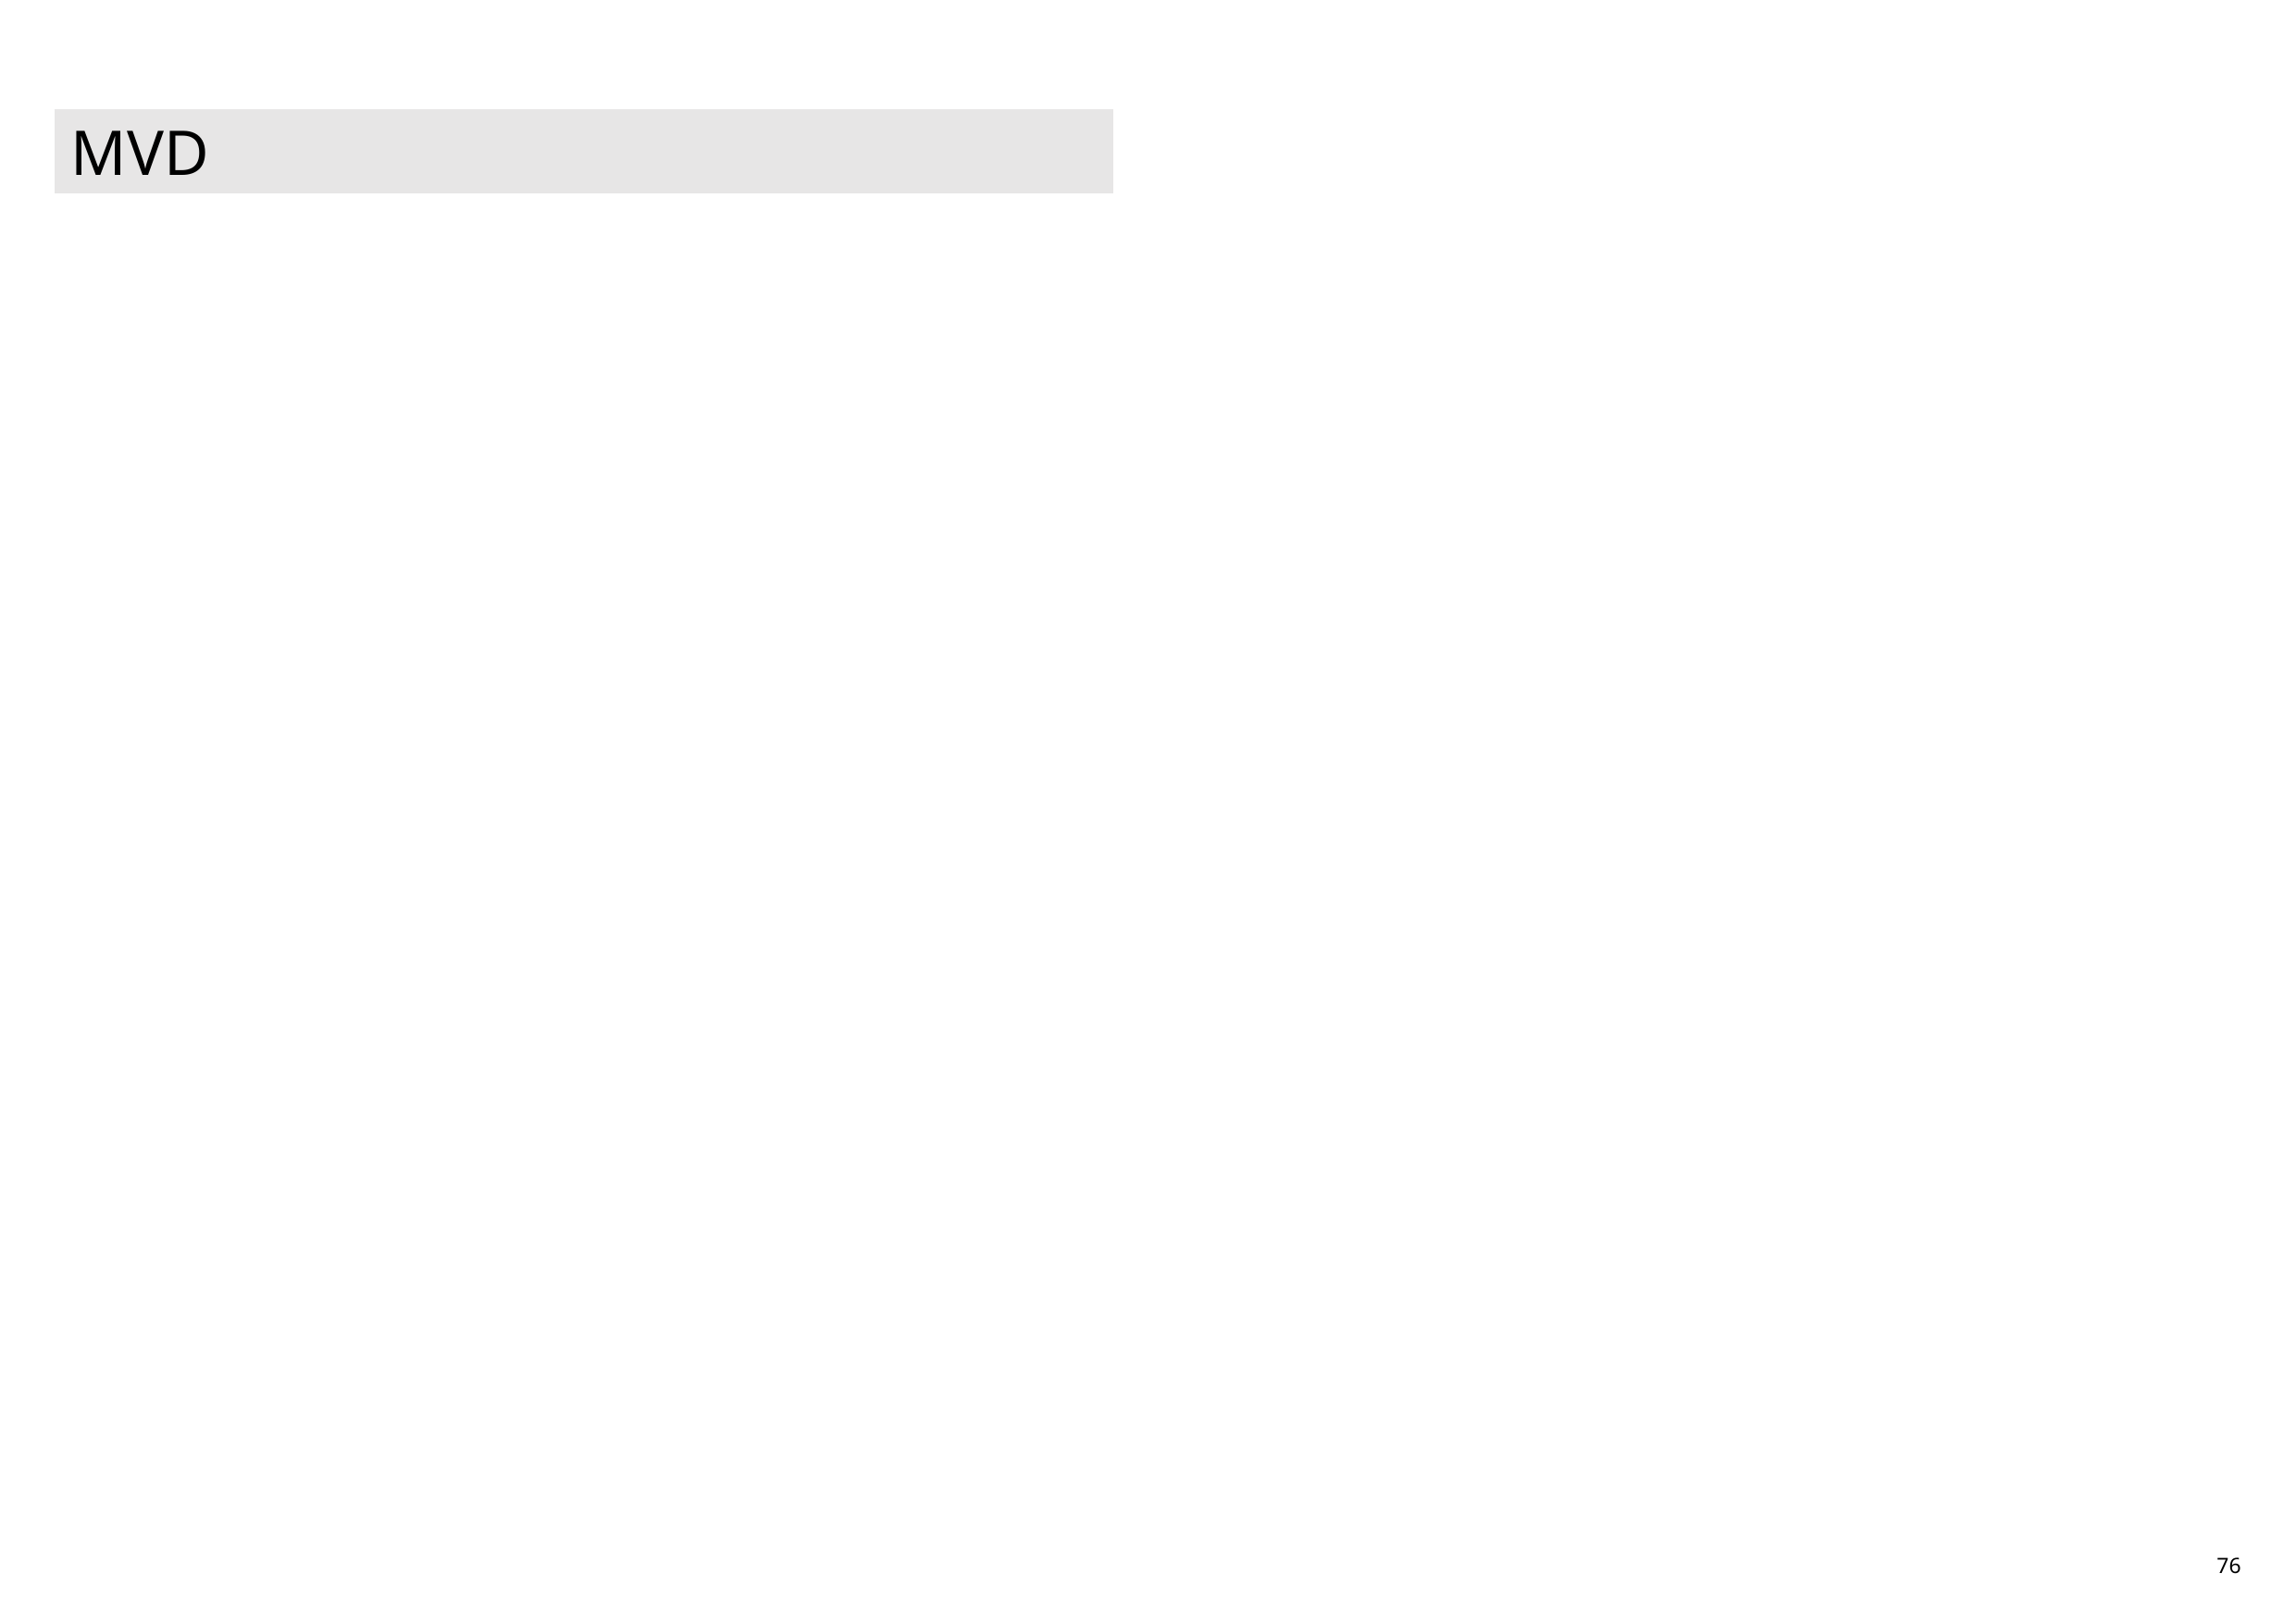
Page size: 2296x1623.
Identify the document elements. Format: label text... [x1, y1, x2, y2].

subtitle MVD [55, 109, 1113, 193]
